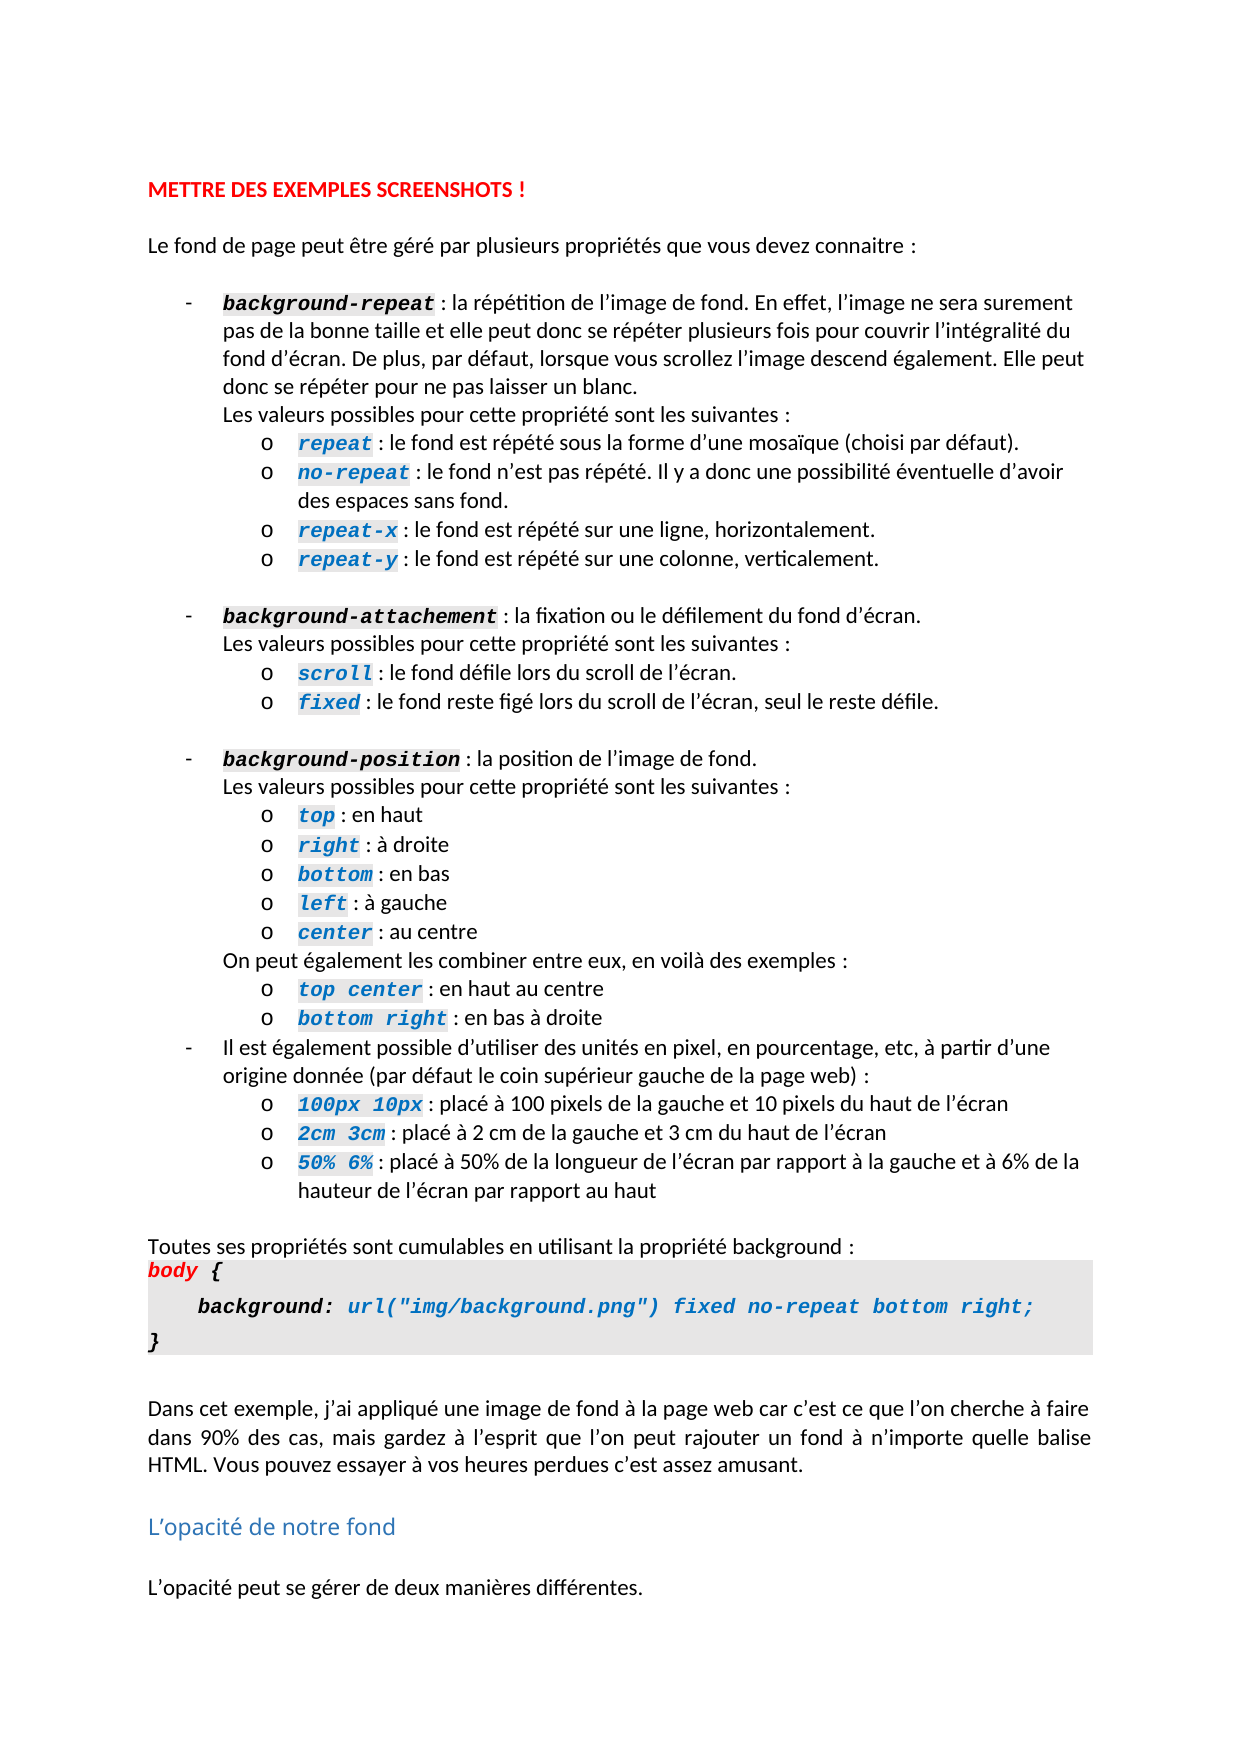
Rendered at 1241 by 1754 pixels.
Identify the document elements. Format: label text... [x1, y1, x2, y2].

list background-attachement : la fixation ou le défilement du fond d’écran. [185, 601, 1093, 629]
list left : à gauche [260, 888, 1093, 917]
list 2cm 3cm : placé à 2 cm de la gauche et 3 cm du haut de l’écran [260, 1118, 1093, 1147]
list top : en haut [260, 801, 1093, 830]
list bottom : en bas [260, 859, 1093, 888]
subtitle L’opacité de notre fond [148, 1511, 1093, 1542]
list repeat-y : le fond est répété sur une colonne, verticalement. [260, 544, 1093, 573]
text body { [148, 1260, 1093, 1284]
text L’opacité peut se gérer de deux manières différentes. [148, 1573, 1093, 1601]
list background-repeat : la répétition de l’image de fond. En effet, l’image ne sera surement pas de la bonne taille et elle peut donc se répéter plusieurs fois pour couvrir l’intégralité du fond d’écran. De plus, par défaut, lorsque vous scrollez l’image descend également. Elle peut donc se répéter pour ne pas laisser un blanc. Les valeurs possibles pour cette propriété sont les suivantes : [185, 288, 1093, 428]
list top center : en haut au centre [260, 974, 1093, 1003]
list Il est également possible d’utiliser des unités en pixel, en pourcentage, etc, à partir d’une origine donnée (par défaut le coin supérieur gauche de la page web) : [185, 1033, 1093, 1089]
list bottom right : en bas à droite [260, 1003, 1093, 1033]
text background: url("img/background.png") fixed no-repeat bottom right; [148, 1296, 1093, 1319]
list background-position : la position de l’image de fond. [185, 744, 1093, 772]
text Toutes ses propriétés sont cumulables en utilisant la propriété background : [148, 1232, 1093, 1260]
list repeat : le fond est répété sous la forme d’une mosaïque (choisi par défaut). [260, 428, 1093, 457]
list center : au centre [260, 917, 1093, 946]
list right : à droite [260, 830, 1093, 859]
text Les valeurs possibles pour cette propriété sont les suivantes : [223, 629, 1093, 658]
text Dans cet exemple, j’ai appliqué une image de fond à la page web car c’est ce que l’on cherche à faire dans 90% des cas, mais gardez à l’esprit que l’on peut rajouter un fond à n’importe quelle balise HTML. Vous pouvez essayer à vos heures perdues c’est assez amusant. [148, 1394, 1093, 1479]
text METTRE DES EXEMPLES SCREENSHOTS ! [148, 176, 1093, 204]
list 100px 10px : placé à 100 pixels de la gauche et 10 pixels du haut de l’écran [260, 1089, 1093, 1118]
list scroll : le fond défile lors du scroll de l’écran. [260, 658, 1093, 687]
text } [148, 1331, 1093, 1355]
text Les valeurs possibles pour cette propriété sont les suivantes : [223, 772, 1093, 801]
list fixed : le fond reste figé lors du scroll de l’écran, seul le reste défile. [260, 687, 1093, 716]
list repeat-x : le fond est répété sur une ligne, horizontalement. [260, 515, 1093, 544]
list 50% 6% : placé à 50% de la longueur de l’écran par rapport à la gauche et à 6% de la hauteur de l’écran par rapport au haut [260, 1147, 1093, 1204]
text On peut également les combiner entre eux, en voilà des exemples : [223, 946, 1093, 974]
list no-repeat : le fond n’est pas répété. Il y a donc une possibilité éventuelle d’avoir des espaces sans fond. [260, 457, 1093, 515]
text Le fond de page peut être géré par plusieurs propriétés que vous devez connaitre : [148, 232, 1093, 260]
